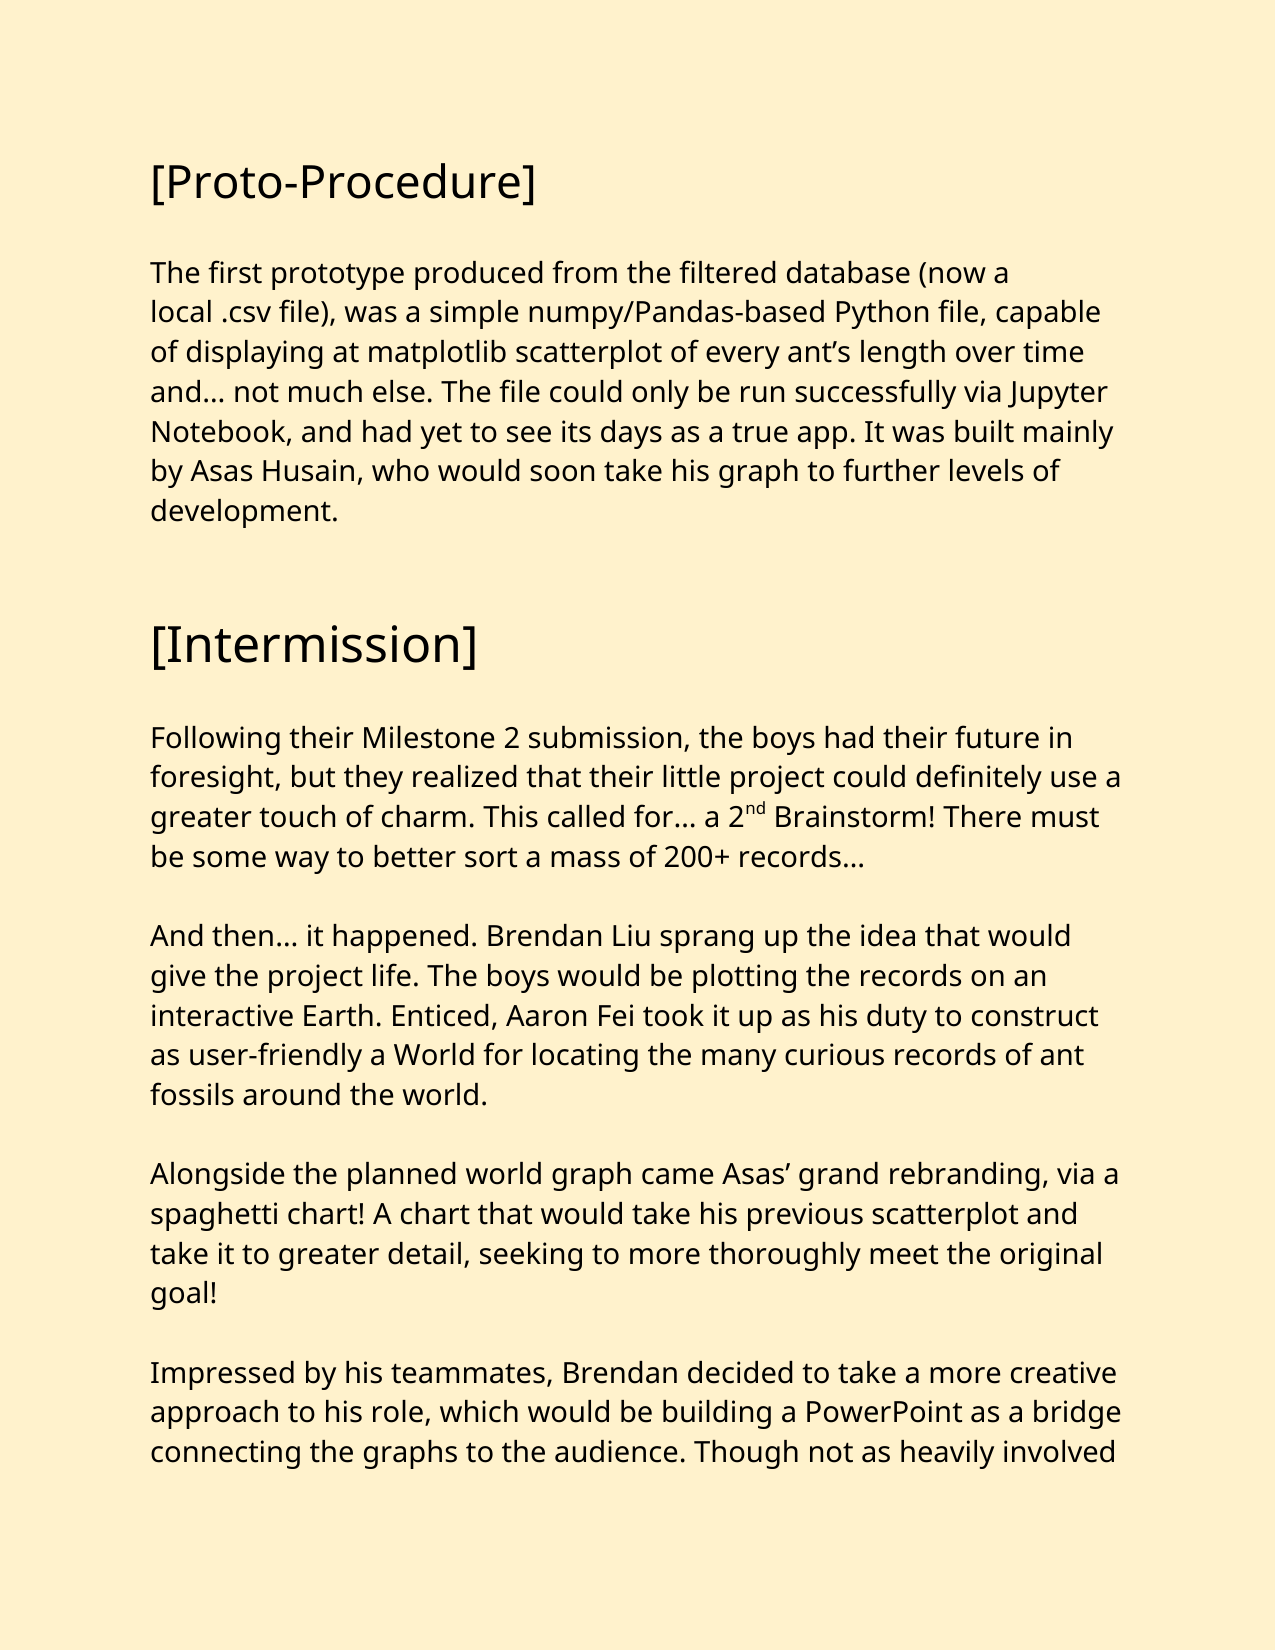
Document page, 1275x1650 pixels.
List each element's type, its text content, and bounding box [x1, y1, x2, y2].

text [Proto-Procedure] [150, 150, 1125, 212]
text Following their Milestone 2 submission, the boys had their future in foresight, but they realized that their little project could definitely use a greater touch of charm. This called for… a 2nd Brainstorm! There must be some way to better sort a mass of 200+ records… [150, 717, 1125, 876]
text Alongside the planned world graph came Asas’ grand rebranding, via a spaghetti chart! A chart that would take his previous scatterplot and take it to greater detail, seeking to more thoroughly meet the original goal! [150, 1154, 1125, 1312]
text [150, 1352, 1125, 1471]
text [Intermission] [150, 609, 1125, 677]
text And then… it happened. Brendan Liu sprang up the idea that would give the project life. The boys would be plotting the records on an interactive Earth. Enticed, Aaron Fei took it up as his duty to construct as user-friendly a World for locating the many curious records of ant fossils around the world. [150, 916, 1125, 1114]
text The first prototype produced from the filtered database (now a local .csv file), was a simple numpy/Pandas-based Python file, capable of displaying at matplotlib scatterplot of every ant’s length over time and… not much else. The file could only be run successfully via Jupyter Notebook, and had yet to see its days as a true app. It was built mainly by Asas Husain, who would soon take his graph to further levels of development. [150, 252, 1125, 530]
